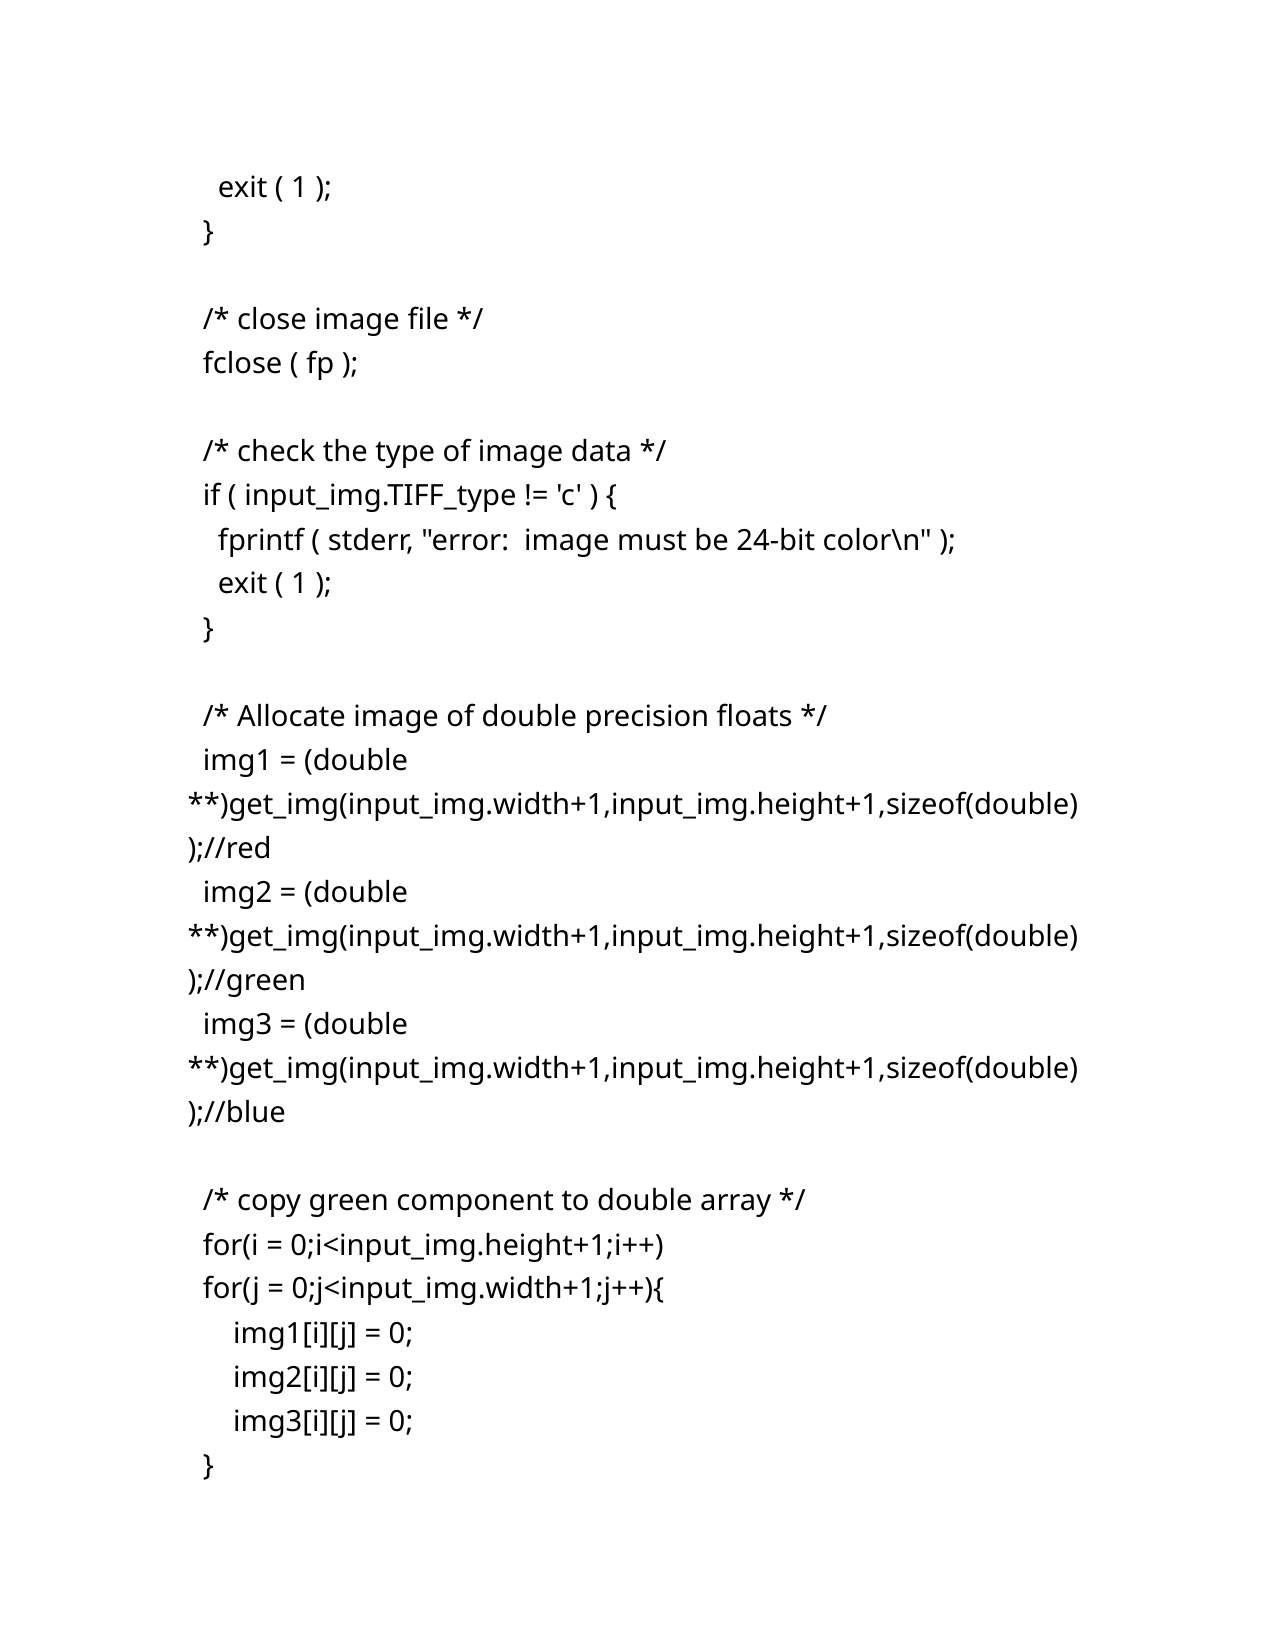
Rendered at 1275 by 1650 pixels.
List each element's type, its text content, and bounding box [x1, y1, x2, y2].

text if ( input_img.TIFF_type != 'c' ) { [187, 472, 1087, 517]
text img3[i][j] = 0; [187, 1398, 1087, 1442]
text for(j = 0;j<input_img.width+1;j++){ [187, 1266, 1087, 1310]
text /* Allocate image of double precision floats */ [187, 693, 1087, 737]
text } [187, 605, 1087, 649]
text img2 = (double **)get_img(input_img.width+1,input_img.height+1,sizeof(double));//green [187, 869, 1087, 1001]
text exit ( 1 ); [187, 561, 1087, 605]
text fclose ( fp ); [187, 340, 1087, 384]
text img2[i][j] = 0; [187, 1354, 1087, 1398]
text fprintf ( stderr, "error: image must be 24-bit color\n" ); [187, 517, 1087, 561]
text img3 = (double **)get_img(input_img.width+1,input_img.height+1,sizeof(double));//blue [187, 1001, 1087, 1133]
text /* close image file */ [187, 296, 1087, 340]
text /* copy green component to double array */ [187, 1177, 1087, 1222]
text img1[i][j] = 0; [187, 1310, 1087, 1354]
text img1 = (double **)get_img(input_img.width+1,input_img.height+1,sizeof(double));//red [187, 737, 1087, 869]
text } [187, 208, 1087, 252]
text for(i = 0;i<input_img.height+1;i++) [187, 1222, 1087, 1266]
text /* check the type of image data */ [187, 428, 1087, 472]
text exit ( 1 ); [187, 164, 1087, 208]
text } [187, 1442, 1087, 1486]
